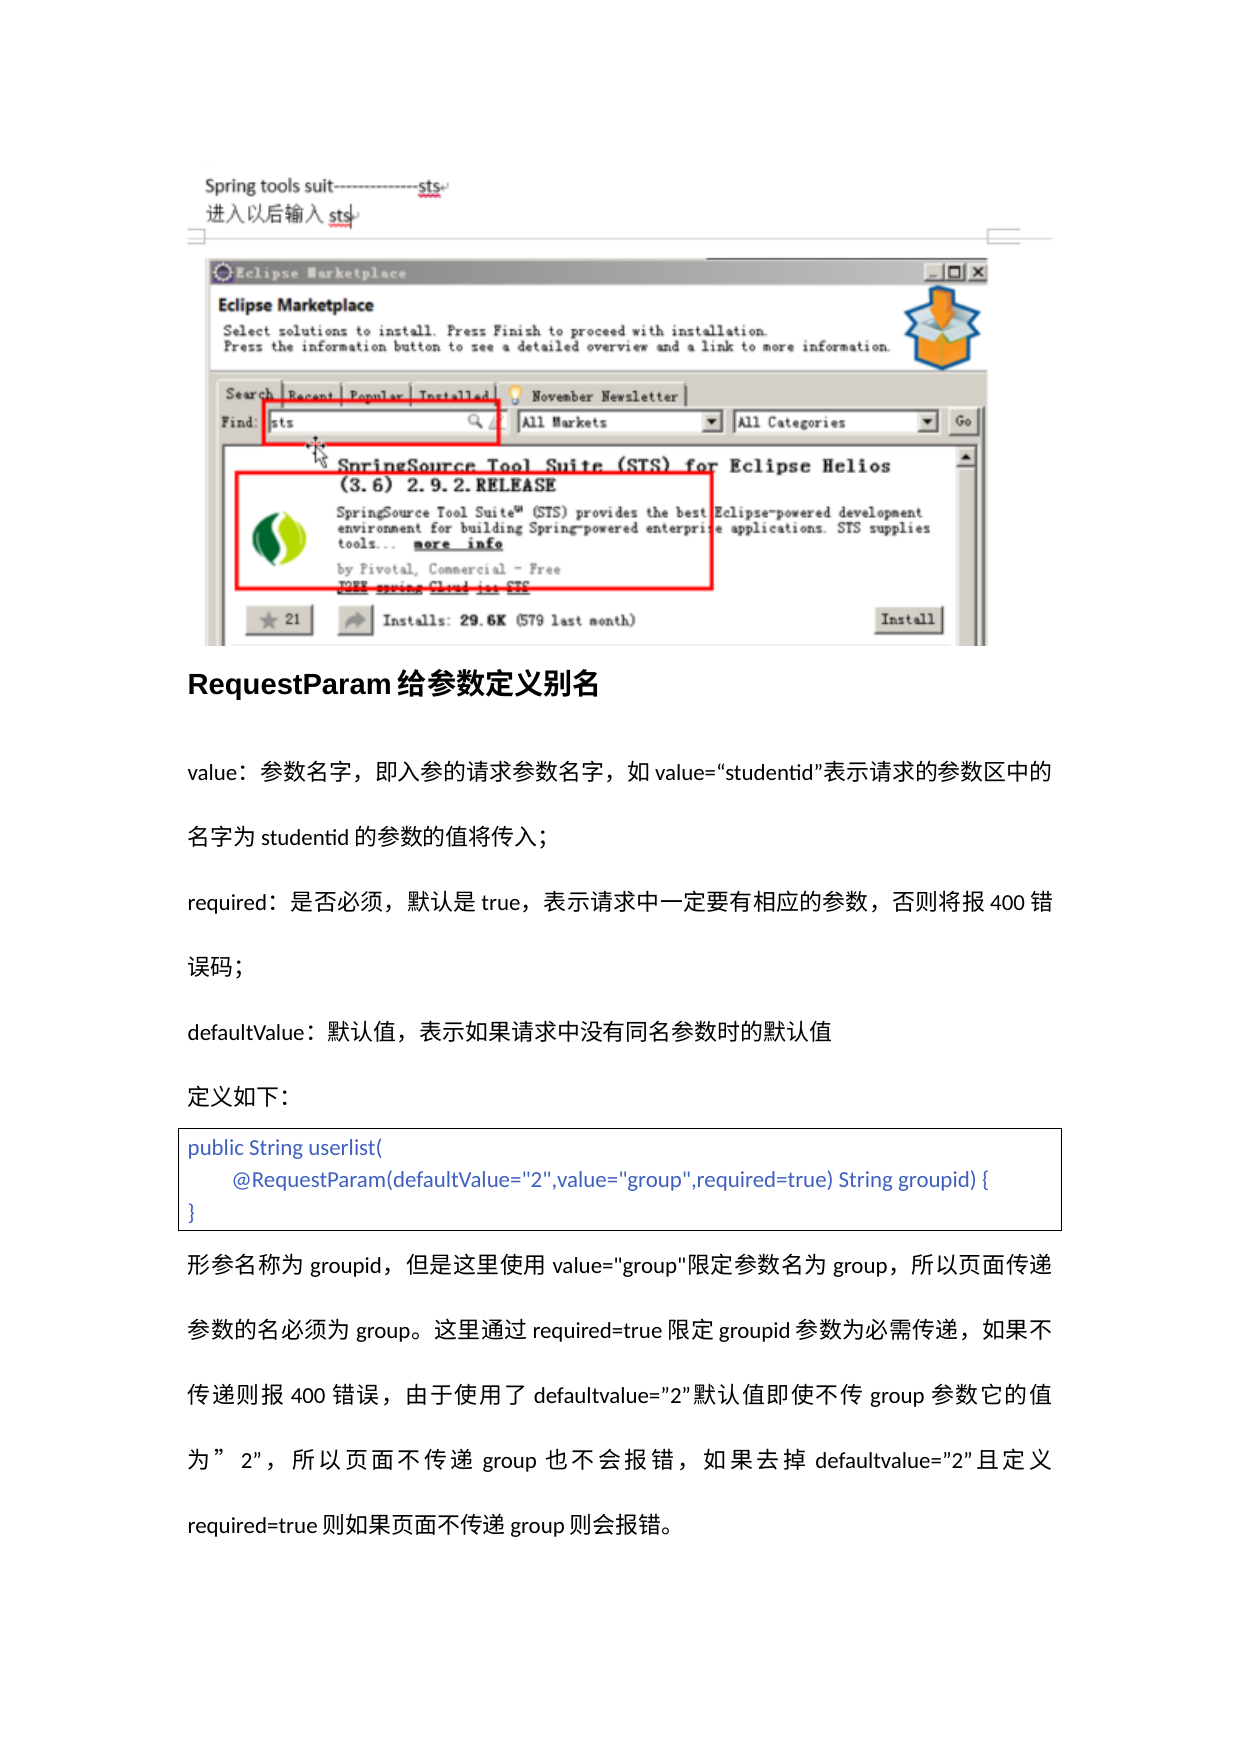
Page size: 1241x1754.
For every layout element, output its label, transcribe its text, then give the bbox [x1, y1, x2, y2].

subtitle RequestParam给参数定义别名 [187, 649, 1053, 714]
text 形参名称为groupid，但是这里使用value="group"限定参数名为group，所以页面传递参数的名必须为group。这里通过required=true限定groupid参数为必需传递，如果不传递则报400错误，由于使用了defaultvalue=”2”默认值即使不传group参数它的值为”2”，所以页面不传递group也不会报错，如果去掉defaultvalue=”2”且定义required=true则如果页面不传递group则会报错。 [187, 1231, 1053, 1556]
text } [179, 1193, 1061, 1230]
text 定义如下： [187, 1063, 1053, 1128]
text defaultValue：默认值，表示如果请求中没有同名参数时的默认值 [187, 998, 1053, 1063]
text required：是否必须，默认是true，表示请求中一定要有相应的参数，否则将报400错误码； [187, 868, 1053, 998]
picture [187, 162, 1053, 646]
text public String userlist( @RequestParam(defaultValue="2",value="group",required=true) String groupid) { [179, 1129, 1061, 1193]
text value：参数名字，即入参的请求参数名字，如value=“studentid”表示请求的参数区中的名字为studentid的参数的值将传入； [187, 738, 1053, 868]
